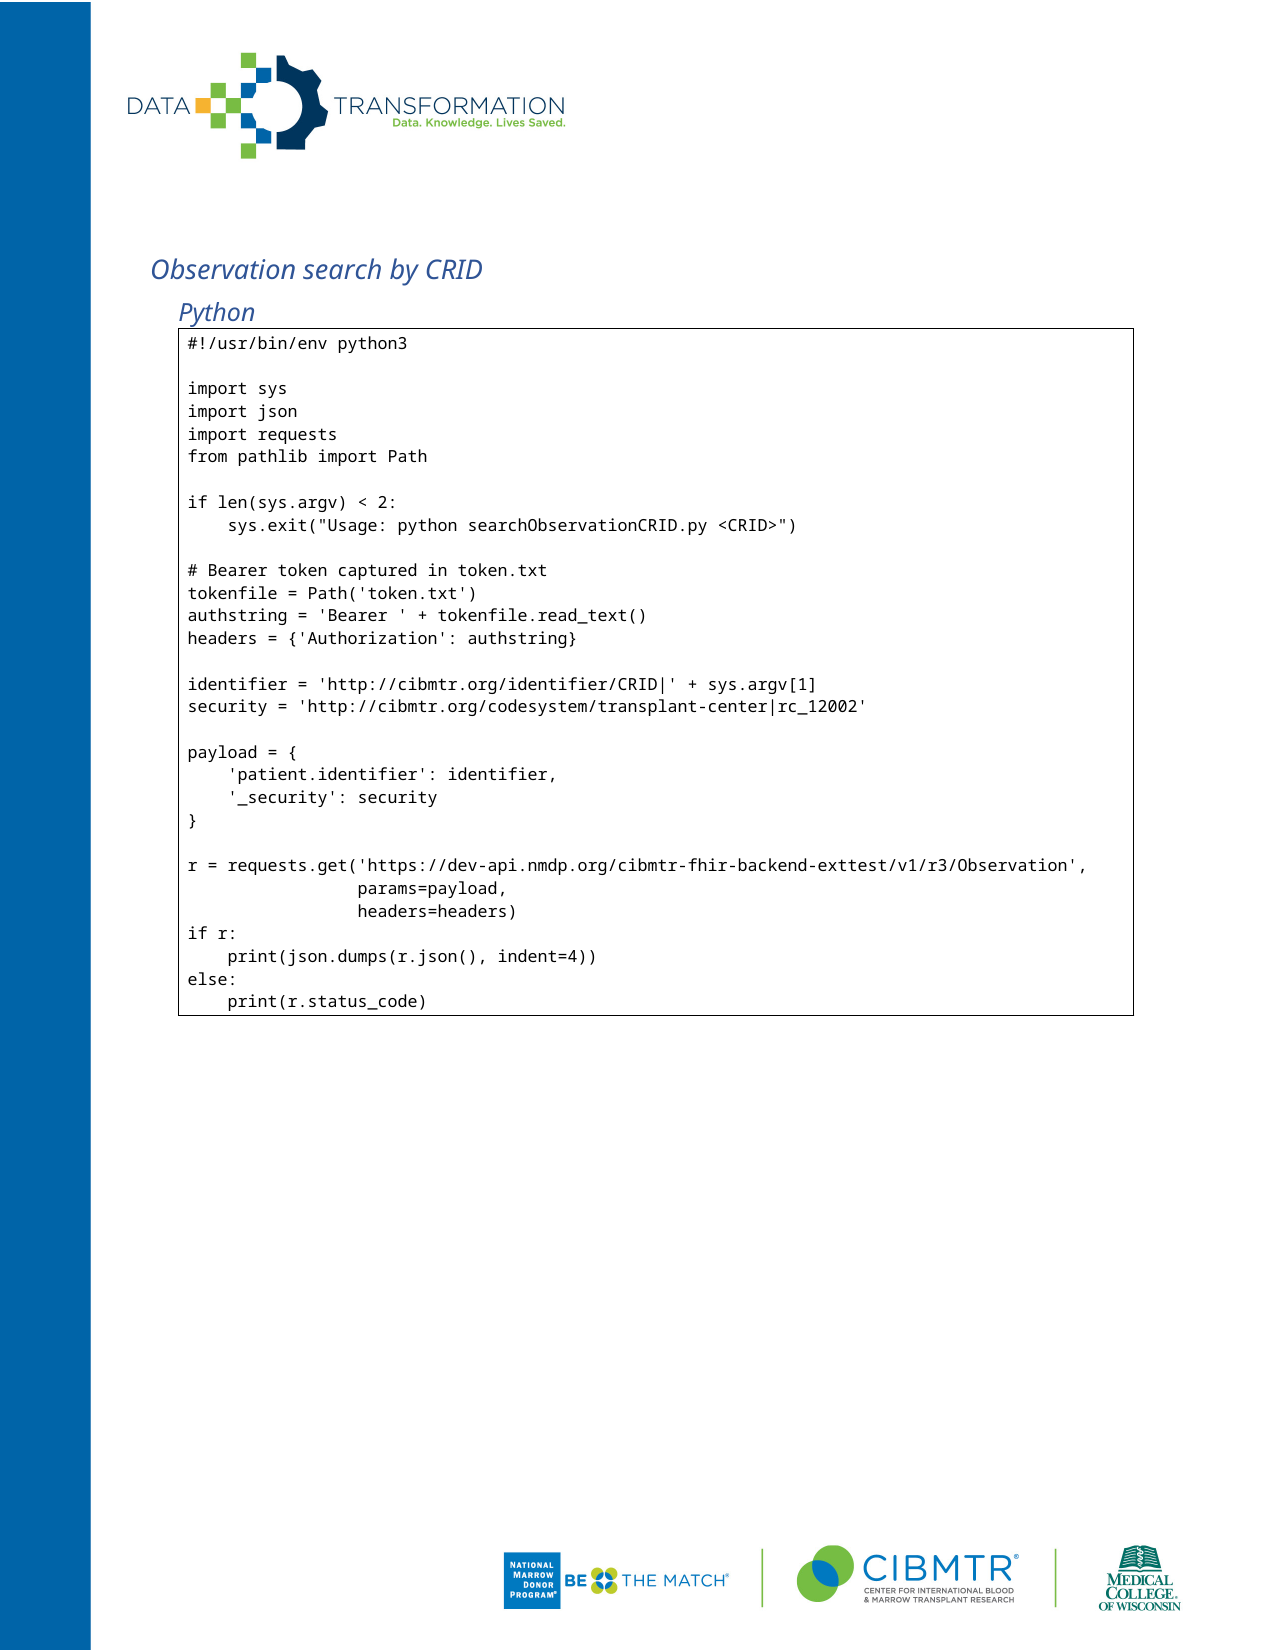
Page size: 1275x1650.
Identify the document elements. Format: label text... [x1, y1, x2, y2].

text params=payload, [179, 873, 1133, 896]
text import json [179, 396, 1133, 419]
text import requests [179, 419, 1133, 442]
subtitle Observation search by CRID [150, 250, 1125, 287]
text if r: [179, 919, 1133, 941]
text identifier = 'http://cibmtr.org/identifier/CRID|' + sys.argv[1] [179, 669, 1133, 692]
text 'patient.identifier': identifier, [179, 760, 1133, 782]
text sys.exit("Usage: python searchObservationCRID.py <CRID>") [179, 510, 1133, 536]
text security = 'http://cibmtr.org/codesystem/transplant-center|rc_12002' [179, 692, 1133, 717]
text tokenfile = Path('token.txt') [179, 578, 1133, 601]
text # Bearer token captured in token.txt [179, 555, 1133, 578]
text print(json.dumps(r.json(), indent=4)) [179, 941, 1133, 964]
text payload = { [179, 737, 1133, 760]
text else: [179, 964, 1133, 987]
text } [179, 805, 1133, 831]
subtitle Python [178, 294, 1125, 328]
text r = requests.get('https://dev-api.nmdp.org/cibmtr-fhir-backend-exttest/v1/r3/Observation', [179, 851, 1133, 873]
text #!/usr/bin/env python3 [179, 329, 1133, 354]
text print(r.status_code) [179, 987, 1133, 1015]
text from pathlib import Path [179, 442, 1133, 468]
text '_security': security [179, 782, 1133, 805]
picture [0, 2, 1270, 1650]
text authstring = 'Bearer ' + tokenfile.read_text() [179, 601, 1133, 623]
text headers=headers) [179, 896, 1133, 919]
text headers = {'Authorization': authstring} [179, 623, 1133, 649]
text import sys [179, 374, 1133, 396]
text if len(sys.argv) < 2: [179, 487, 1133, 510]
